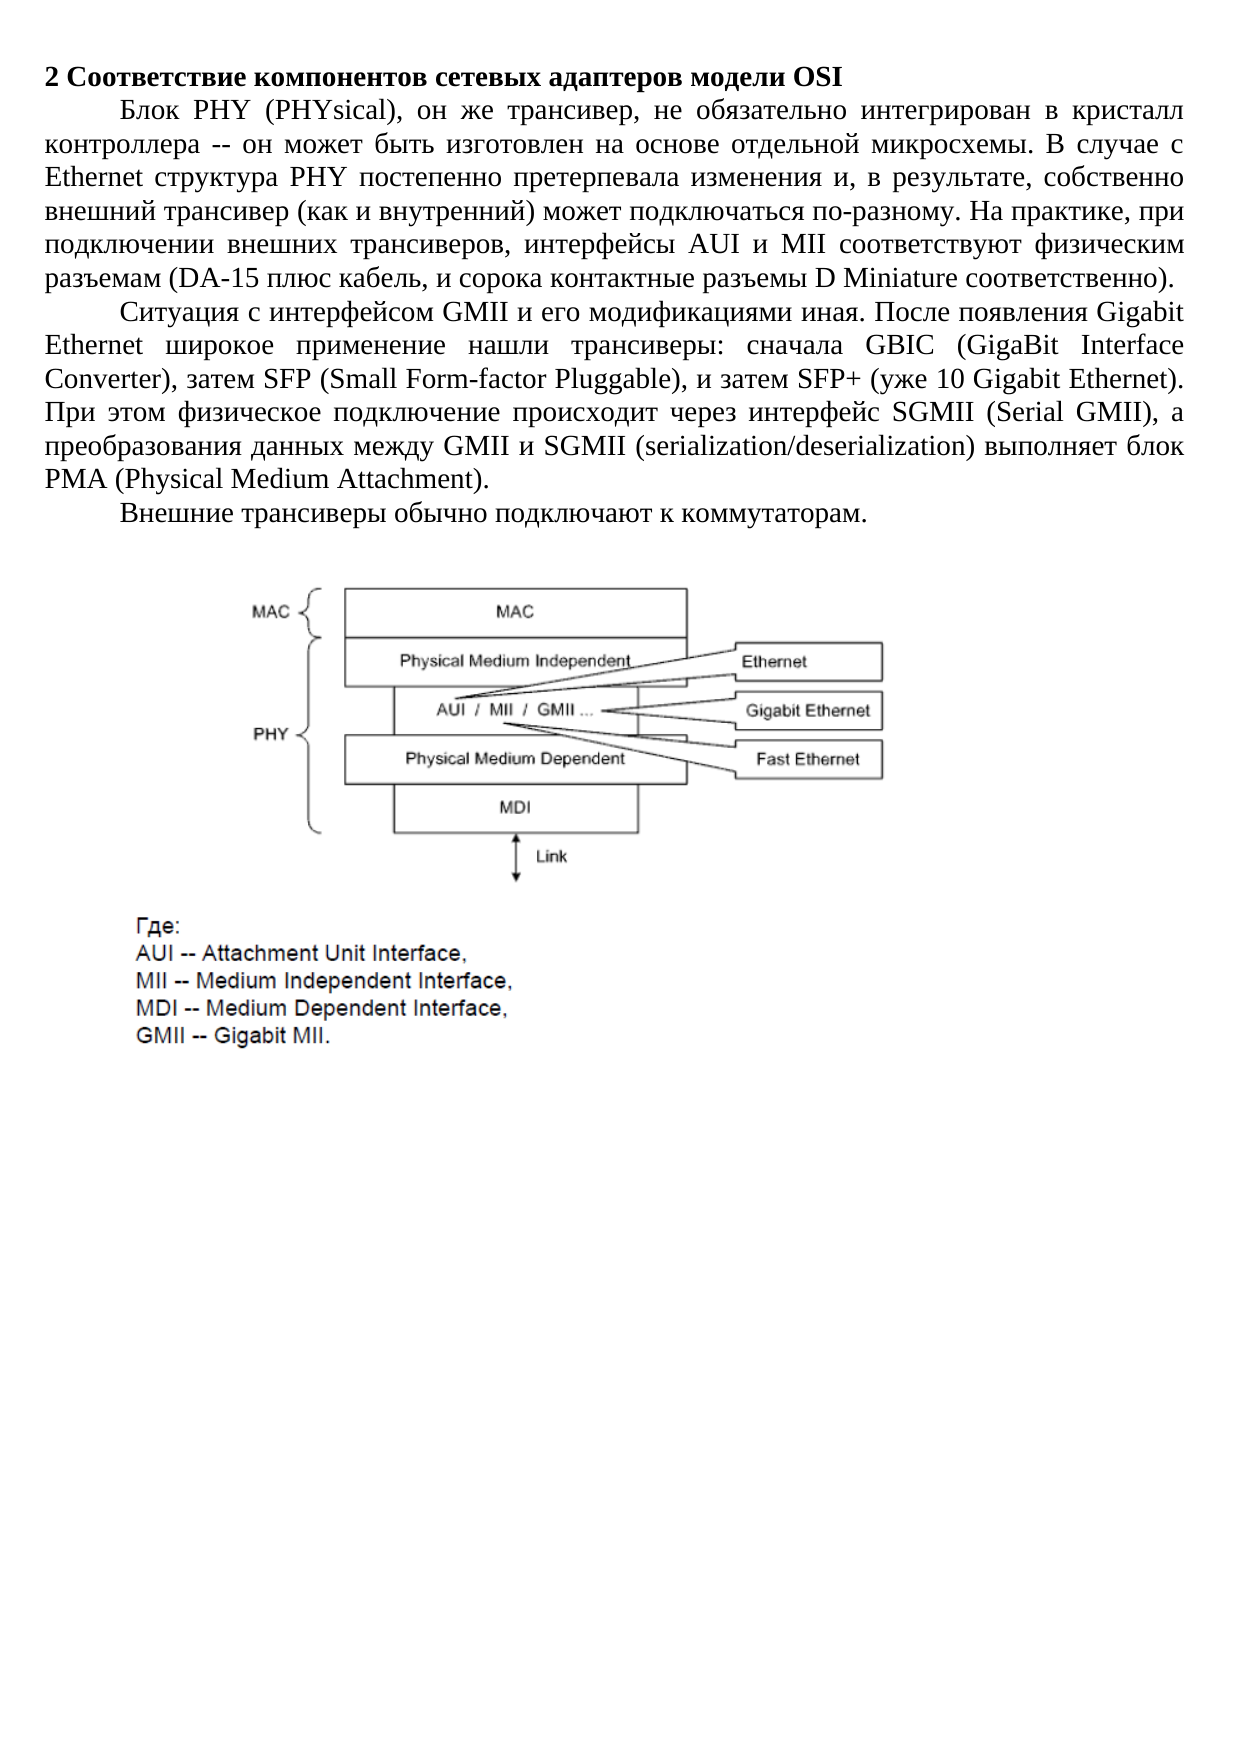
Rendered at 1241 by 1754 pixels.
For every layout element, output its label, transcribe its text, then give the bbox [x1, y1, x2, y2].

picture [118, 562, 898, 1052]
subtitle 2 Соответствие компонентов сетевых адаптеров модели OSI [44, 59, 1185, 92]
text Ситуация с интерфейсом GMII и его модификациями иная. После появления Gigabit Ethernet широкое применение нашли трансиверы: сначала GBIC (GigaBit Interface Converter), затем SFP (Small Form-factor Pluggable), и затем SFP+ (уже 10 Gigabit Ethernet). При этом физическое подключение происходит через интерфейс SGMII (Serial GMII), а преобразования данных между GMII и SGMII (serialization/deserialization) выполняет блок PMA (Physical Medium Attachment). [44, 294, 1185, 495]
text Блок PHY (PHYsical), он же трансивер, не обязательно интегрирован в кристалл контроллера -- он может быть изготовлен на основе отдельной микросхемы. В случае c Ethernet структура PHY постепенно претерпевала изменения и, в результате, собственно внешний трансивер (как и внутренний) может подключаться по-разному. На практике, при подключении внешних трансиверов, интерфейсы AUI и MII соответствуют физическим разъемам (DA-15 плюс кабель, и сорока контактные разъемы D Miniature соответственно). [44, 92, 1185, 294]
text Внешние трансиверы обычно подключают к коммутаторам. [44, 495, 1185, 528]
